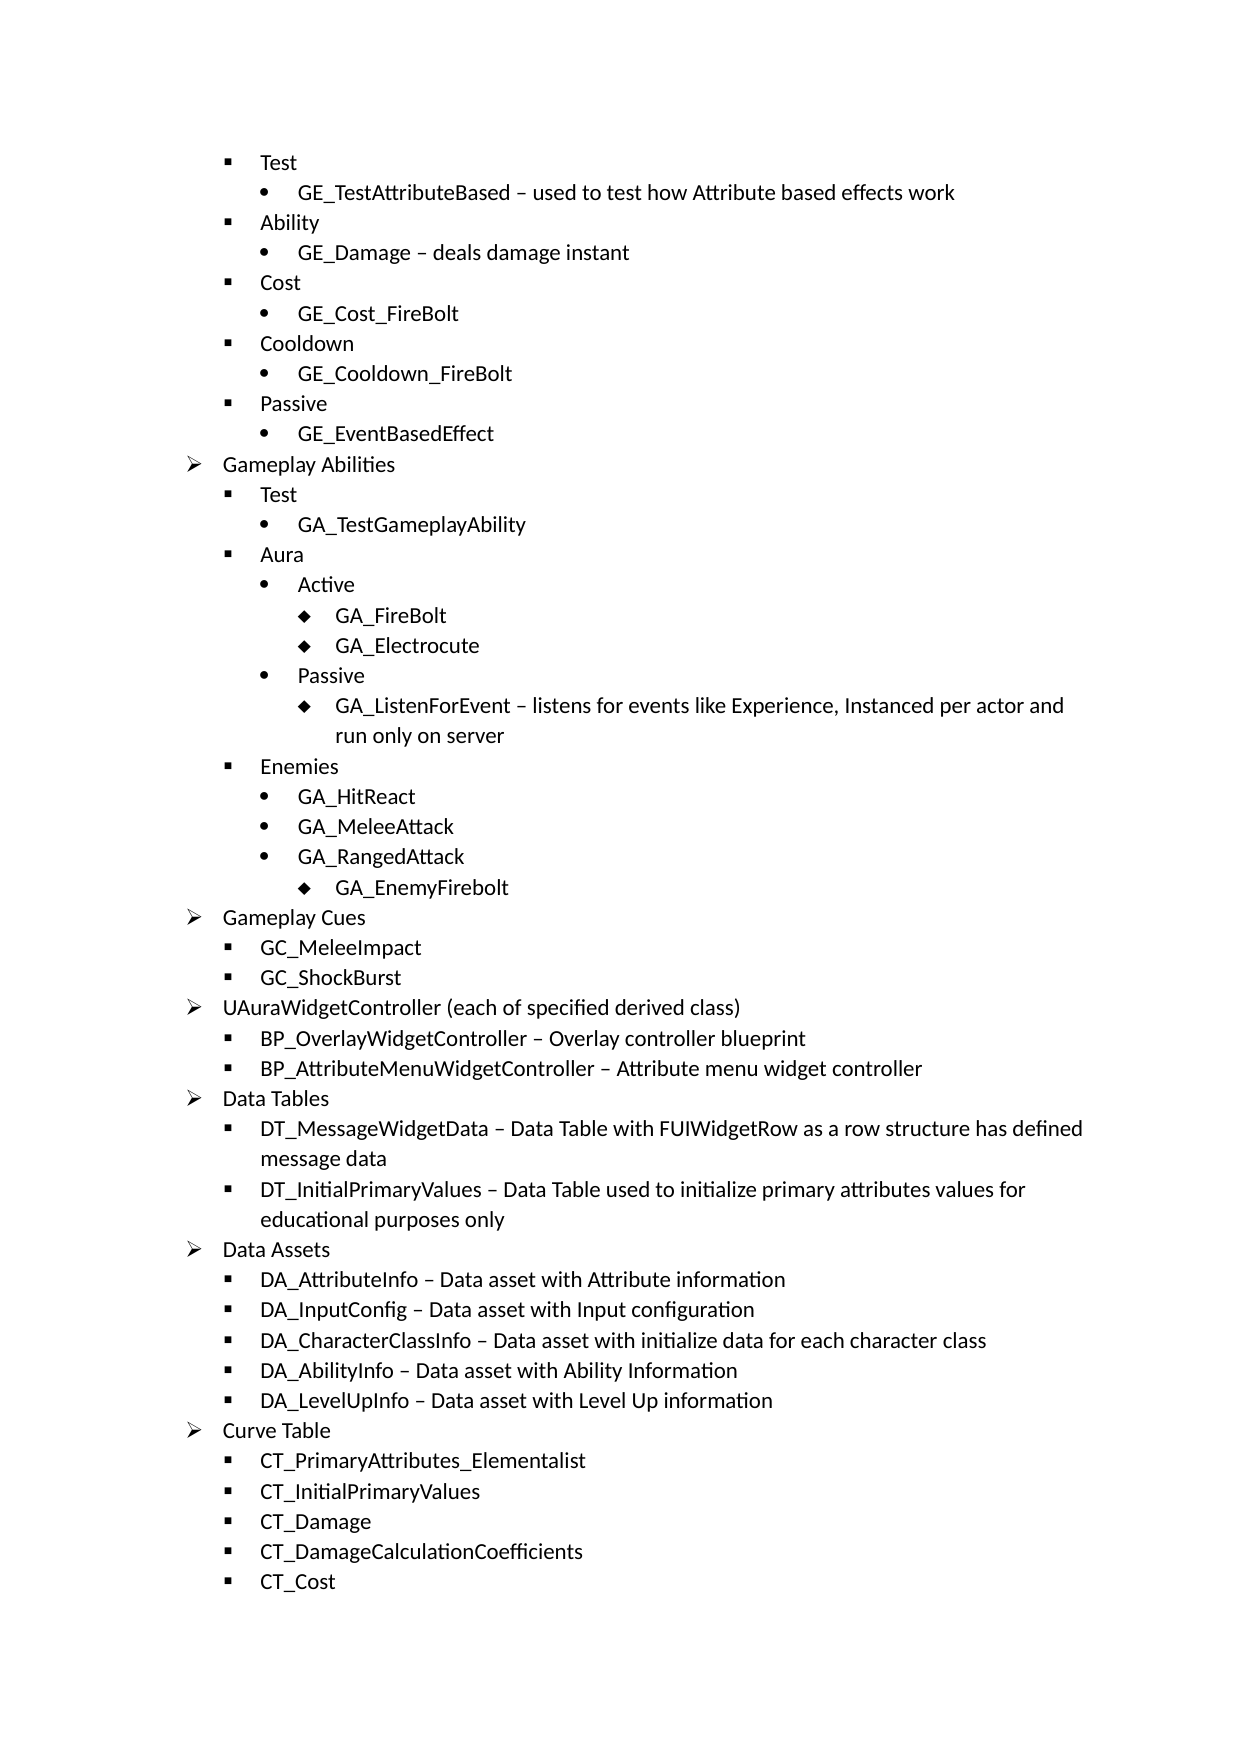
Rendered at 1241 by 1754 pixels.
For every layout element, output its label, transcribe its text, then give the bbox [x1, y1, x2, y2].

list Cost [223, 268, 1093, 296]
list GE_Cost_FireBolt [260, 299, 1093, 327]
list UAuraWidgetController (each of specified derived class) [185, 993, 1093, 1021]
list DT_MessageWidgetData – Data Table with FUIWidgetRow as a row structure has defined message data [223, 1114, 1093, 1172]
list DA_InputConfig – Data asset with Input configuration [223, 1296, 1093, 1323]
list DA_CharacterClassInfo – Data asset with initialize data for each character class [223, 1326, 1093, 1354]
list GA_TestGameplayAbility [260, 510, 1093, 538]
list Passive [260, 661, 1093, 689]
list GA_RangedAttack [260, 842, 1093, 870]
list Gameplay Cues [185, 903, 1093, 931]
list GE_Damage – deals damage instant [260, 238, 1093, 266]
list GA_EnemyFirebolt [298, 873, 1093, 901]
list Ability [223, 208, 1093, 236]
list Curve Table [185, 1416, 1093, 1444]
list GE_Cooldown_FireBolt [260, 359, 1093, 387]
list GA_FireBolt [298, 601, 1093, 629]
list Enemies [223, 752, 1093, 780]
list CT_PrimaryAttributes_Elementalist [223, 1447, 1093, 1474]
list Passive [223, 389, 1093, 417]
list CT_InitialPrimaryValues [223, 1477, 1093, 1505]
list GC_ShockBurst [223, 963, 1093, 991]
list Cooldown [223, 329, 1093, 357]
list DA_LevelUpInfo – Data asset with Level Up information [223, 1386, 1093, 1414]
list GE_TestAttributeBased – used to test how Attribute based effects work [260, 178, 1093, 206]
list Aura [223, 540, 1093, 568]
list GA_MeleeAttack [260, 812, 1093, 840]
list Data Assets [185, 1235, 1093, 1263]
list CT_Damage [223, 1507, 1093, 1535]
list GA_Electrocute [298, 631, 1093, 659]
list DT_InitialPrimaryValues – Data Table used to initialize primary attributes values for educational purposes only [223, 1175, 1093, 1233]
list CT_DamageCalculationCoefficients [223, 1537, 1093, 1565]
list Active [260, 571, 1093, 598]
list BP_OverlayWidgetController – Overlay controller blueprint [223, 1024, 1093, 1052]
list GC_MeleeImpact [223, 933, 1093, 961]
list Test [223, 480, 1093, 508]
list Test [223, 148, 1093, 176]
list DA_AbilityInfo – Data asset with Ability Information [223, 1356, 1093, 1384]
list GA_ListenForEvent – listens for events like Experience, Instanced per actor and run only on server [298, 691, 1093, 749]
list GA_HitReact [260, 782, 1093, 810]
list DA_AttributeInfo – Data asset with Attribute information [223, 1265, 1093, 1293]
list Data Tables [185, 1084, 1093, 1112]
list BP_AttributeMenuWidgetController – Attribute menu widget controller [223, 1054, 1093, 1082]
list GE_EventBasedEffect [260, 419, 1093, 447]
list CT_Cost [223, 1567, 1093, 1595]
list Gameplay Abilities [185, 450, 1093, 478]
